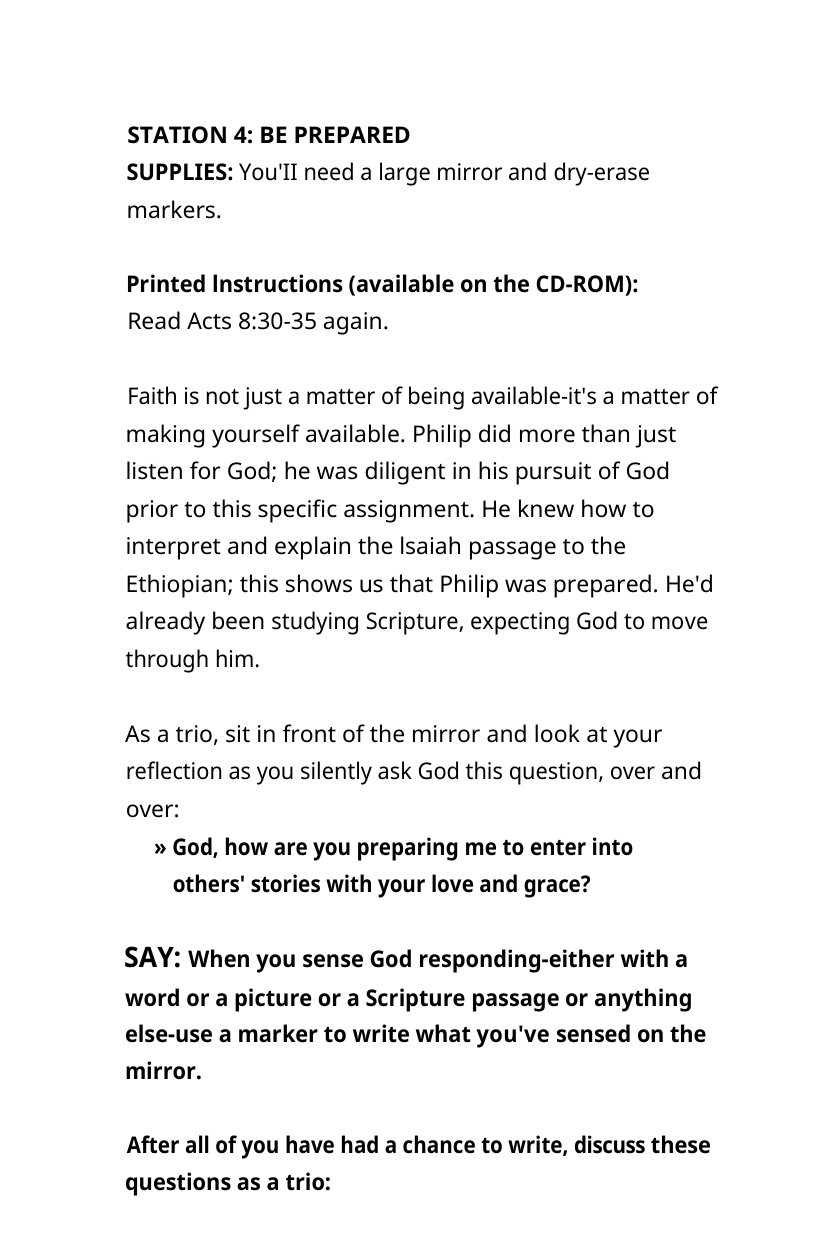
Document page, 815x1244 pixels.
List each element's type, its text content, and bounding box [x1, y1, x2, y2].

text Read Acts 8:30-35 again. [127, 304, 742, 336]
text » God, how are you preparing me to enter into others' stories with your love and grace? [154, 830, 670, 899]
text Printed lnstructions (available on the CD-ROM): [126, 268, 742, 299]
text SAY: When you sense God responding-either with a word or a picture or a Scripture passage or anything else-use a marker to write what you've sensed on the mirror. [124, 938, 731, 1086]
text STATION 4: BE PREPARED [127, 119, 742, 150]
text After all of you have had a chance to write, discuss these questions as a trio: [125, 1129, 742, 1197]
text Faith is not just a matter of being available-it's a matter of making yourself available. Philip did more than just listen for God; he was diligent in his pursuit of God prior to this specific assignment. He knew how to interpret and explain the lsaiah passage to the Ethiopian; this shows us that Philip was prepared. He'd already been studying Scripture, expecting God to move through him. [125, 380, 723, 674]
text As a trio, sit in front of the mirror and look at your reflection as you silently ask God this question, over and over: [125, 718, 710, 824]
text SUPPLIES: You'II need a large mirror and dry-erase markers. [126, 156, 680, 225]
